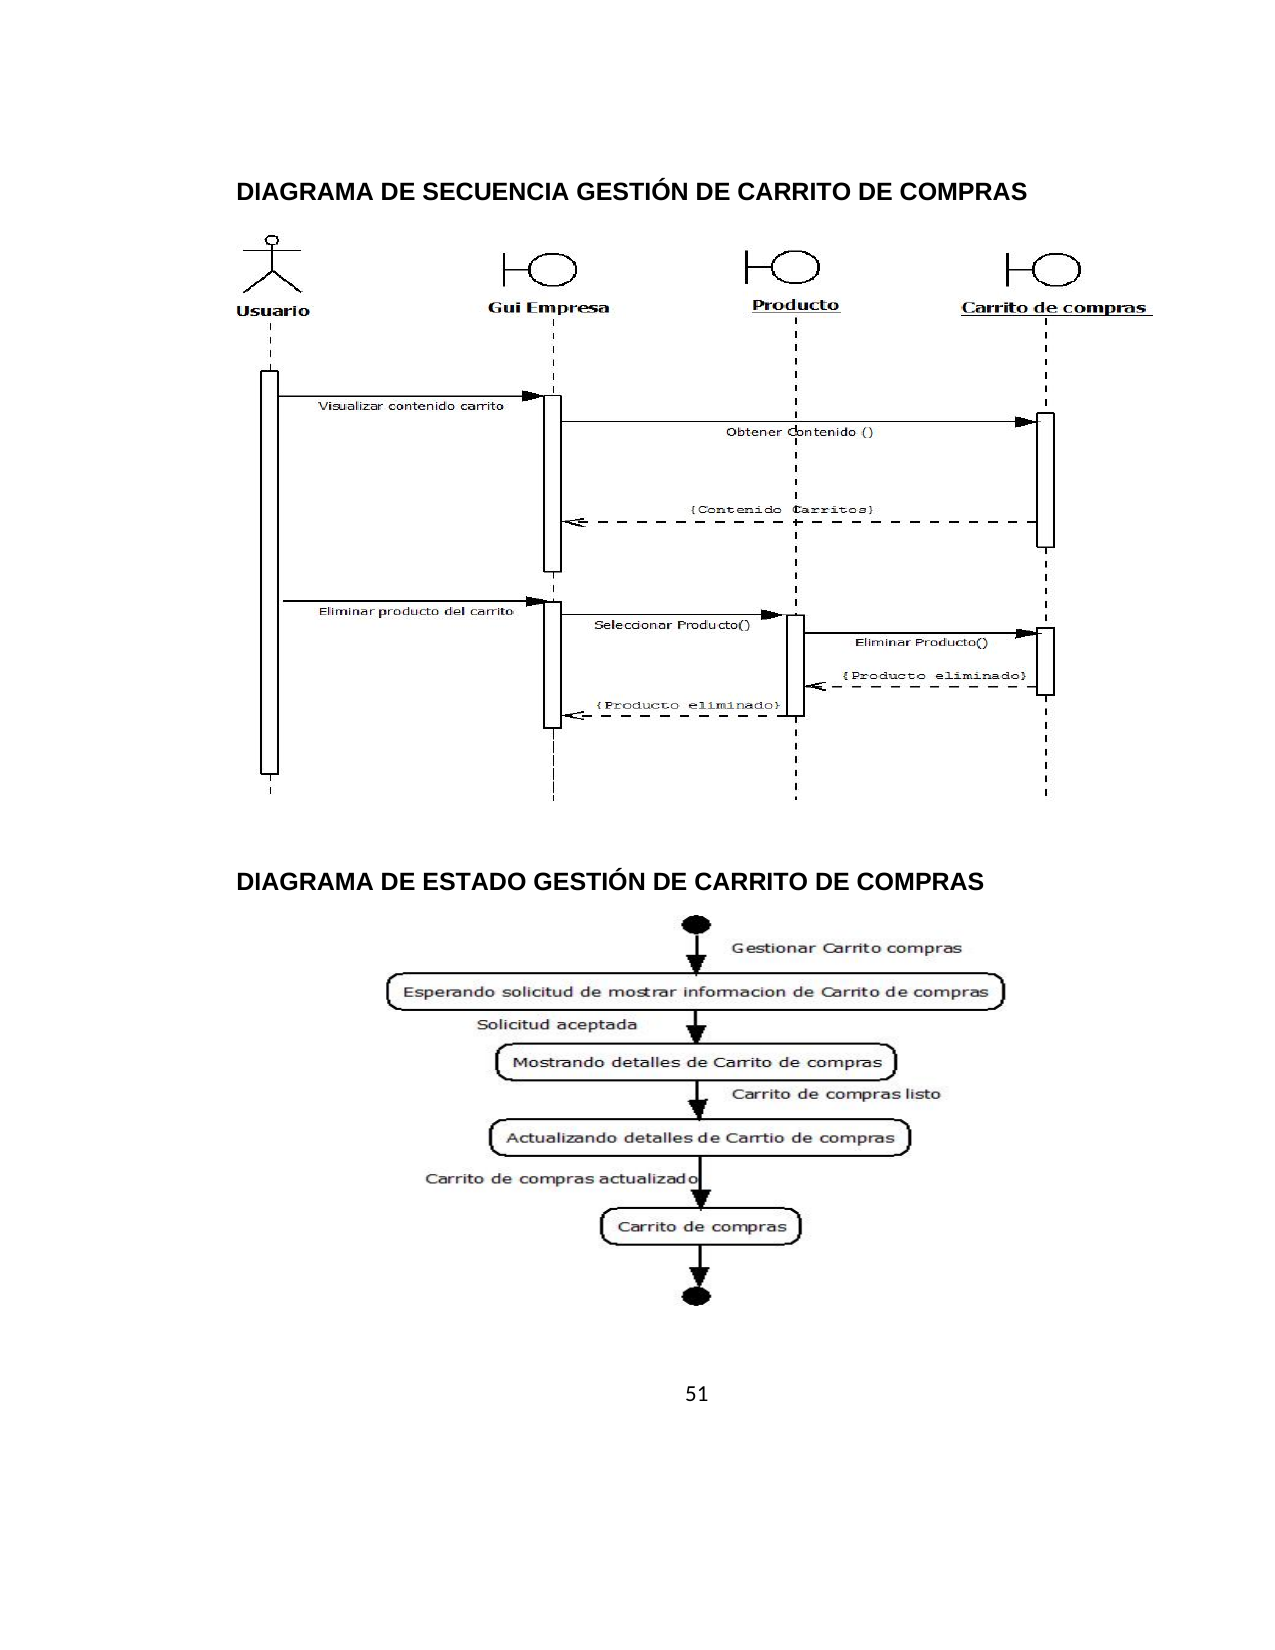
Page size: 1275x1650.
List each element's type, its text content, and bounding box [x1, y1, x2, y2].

picture [236, 225, 1157, 802]
text DIAGRAMA DE SECUENCIA GESTIÓN DE CARRITO DE COMPRAS [236, 177, 1157, 206]
text DIAGRAMA DE ESTADO GESTIÓN DE CARRITO DE COMPRAS [236, 867, 1157, 896]
picture [386, 915, 1007, 1309]
